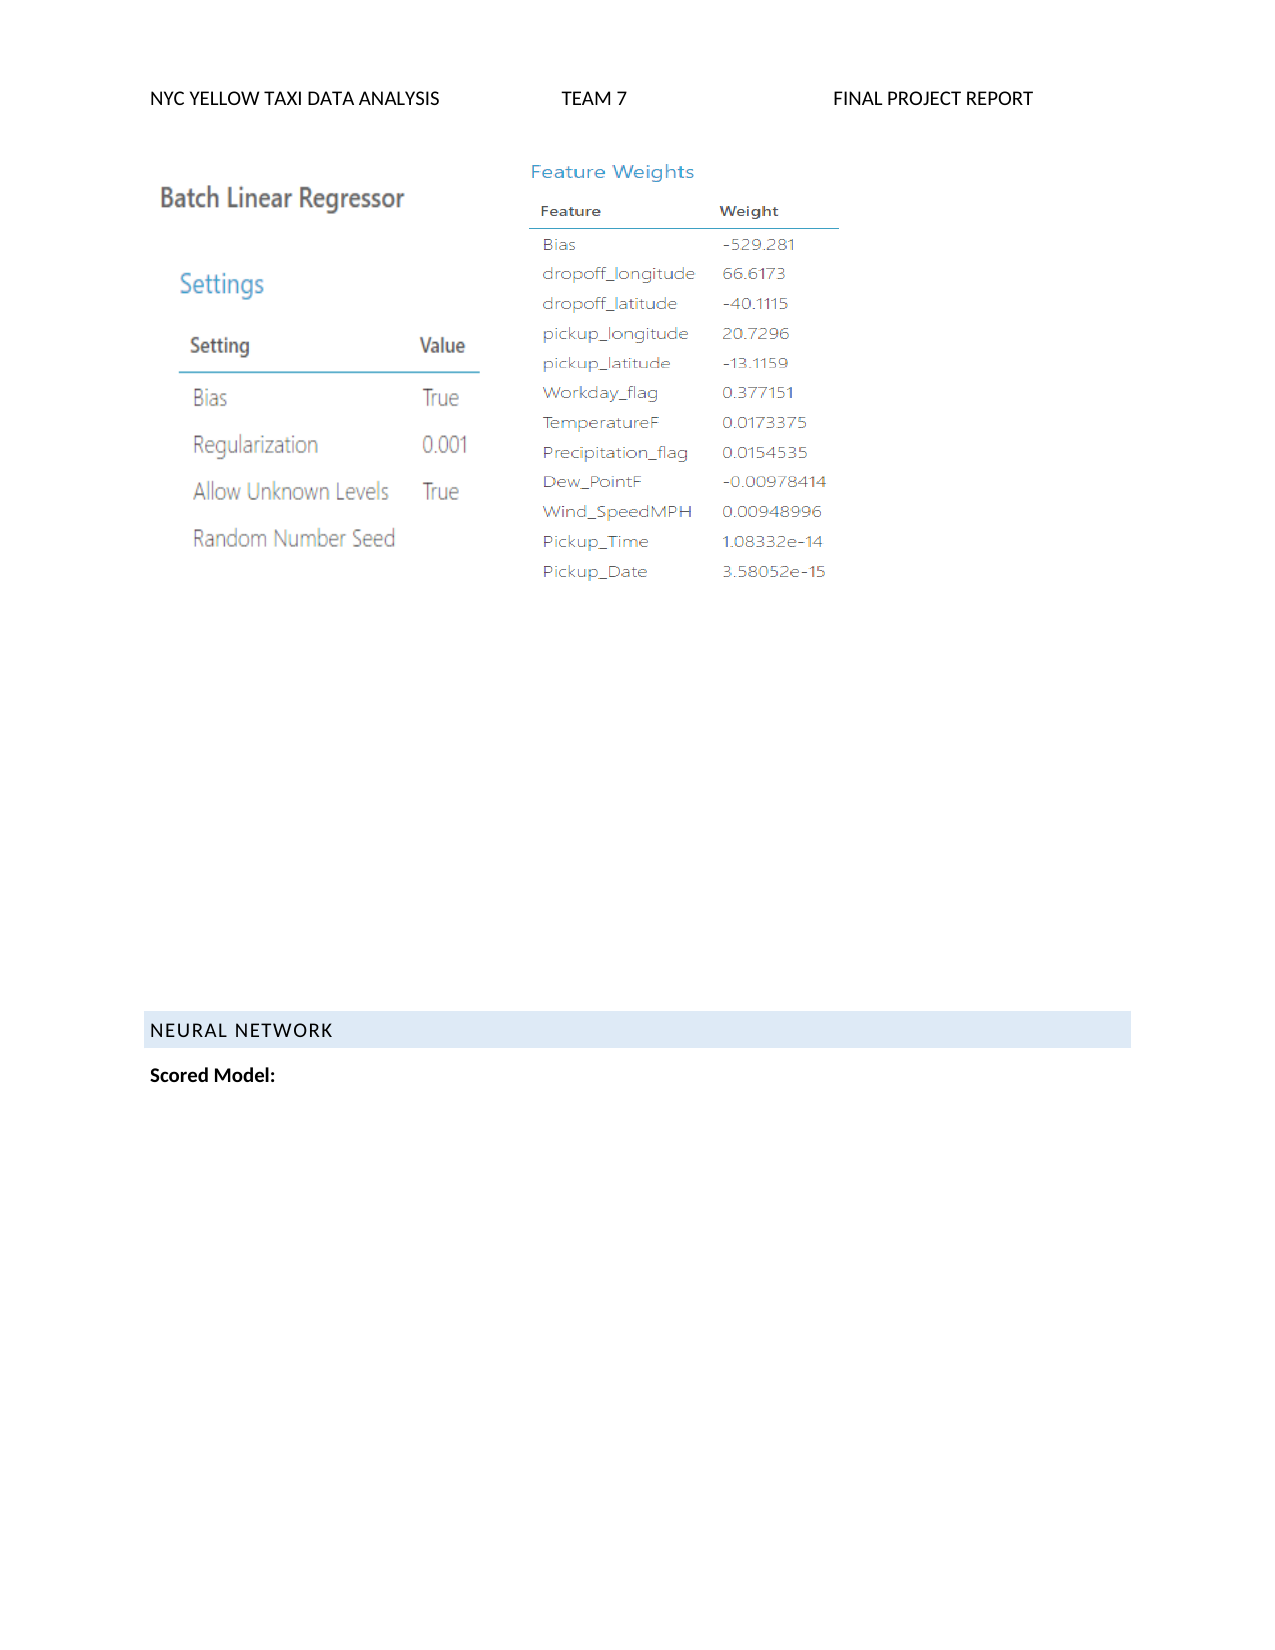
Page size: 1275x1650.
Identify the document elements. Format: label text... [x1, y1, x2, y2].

subtitle Neural Network [150, 1017, 1125, 1042]
picture [150, 150, 855, 586]
text Scored Model: [150, 1063, 1125, 1088]
